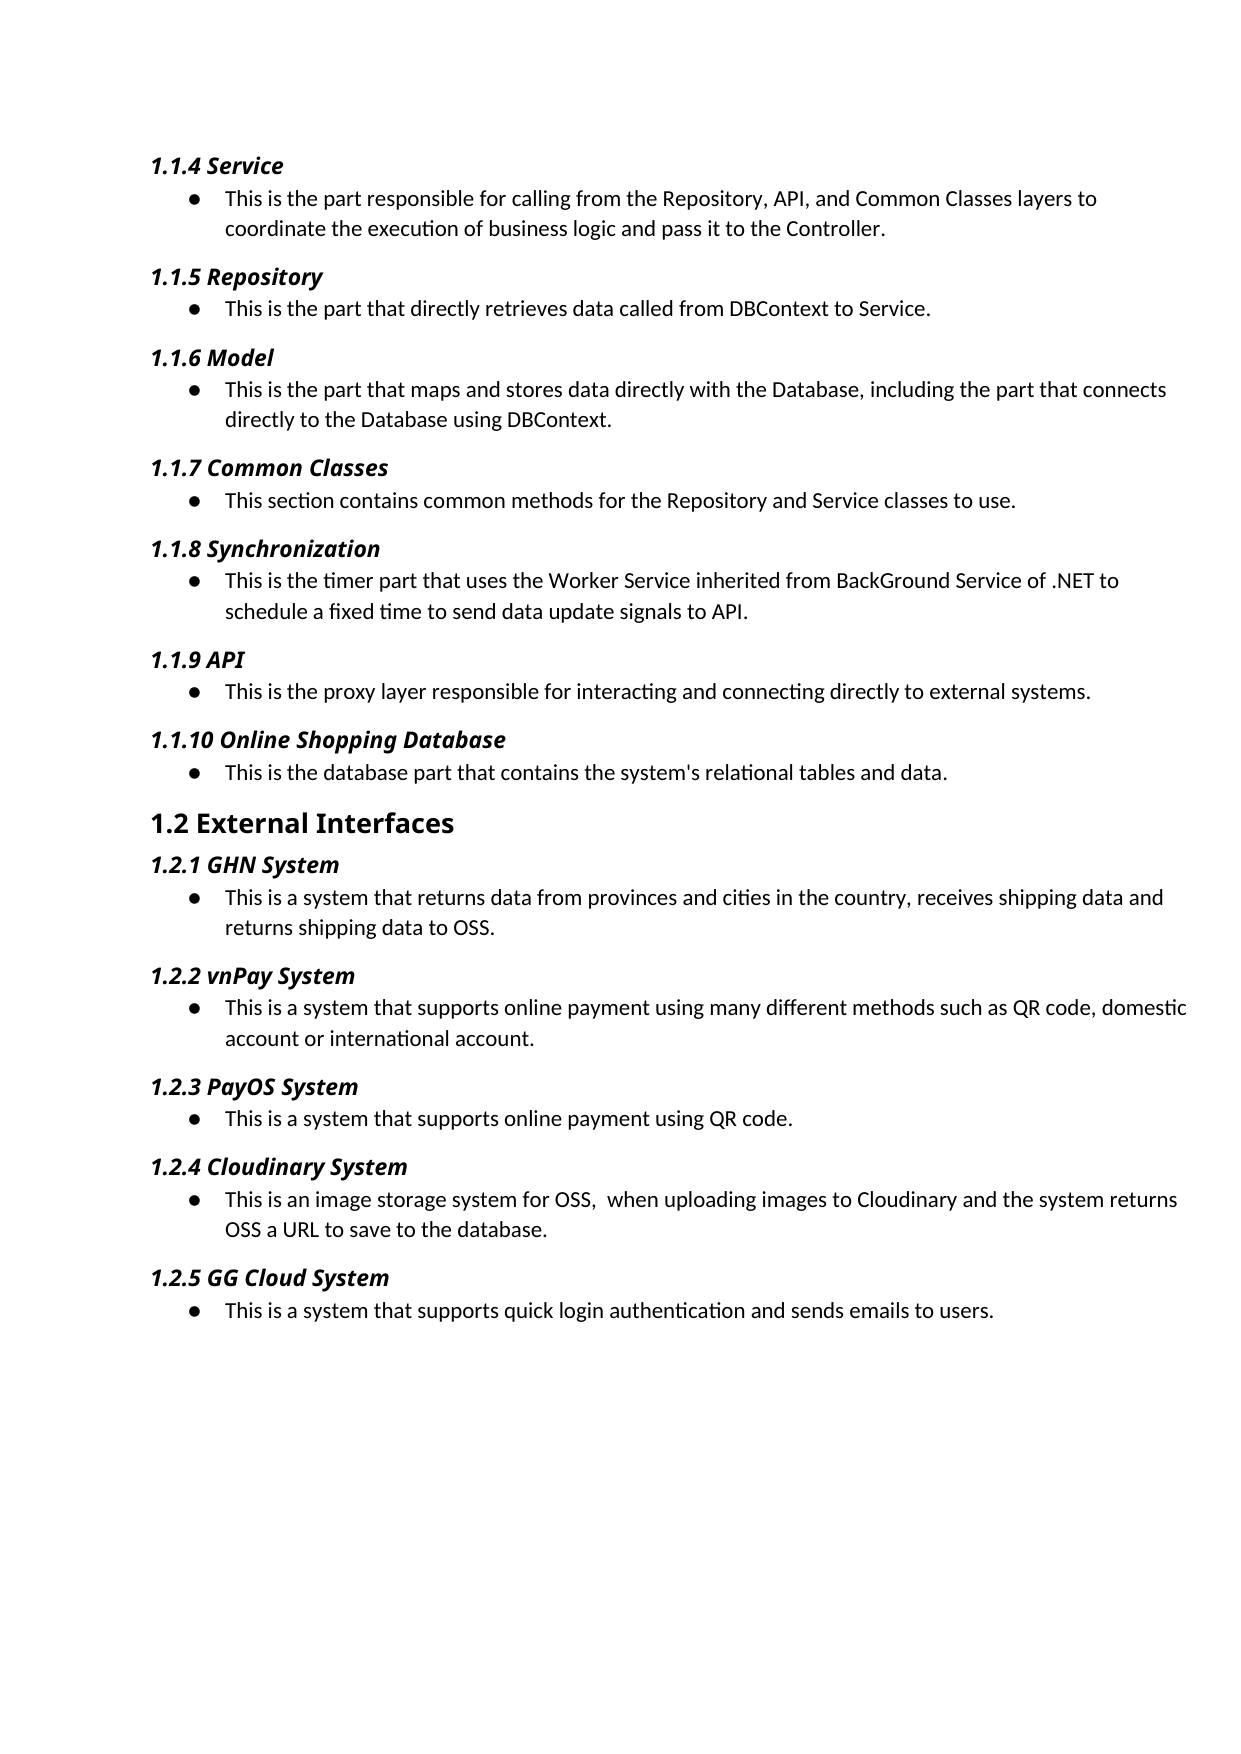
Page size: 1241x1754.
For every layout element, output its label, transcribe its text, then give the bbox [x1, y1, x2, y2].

subtitle 1.1.5 Repository [150, 261, 1198, 292]
list This is a system that supports online payment using many different methods such as QR code, domestic account or international account. [187, 993, 1198, 1052]
list This is a system that supports online payment using QR code. [187, 1104, 1198, 1132]
list This is the part that directly retrieves data called from DBContext to Service. [187, 294, 1198, 323]
list This is the part that maps and stores data directly with the Database, including the part that connects directly to the Database using DBContext. [187, 375, 1198, 433]
subtitle 1.2.5 GG Cloud System [150, 1262, 1198, 1293]
list This section contains common methods for the Repository and Service classes to use. [187, 486, 1198, 514]
subtitle 1.2.3 PayOS System [150, 1071, 1198, 1102]
subtitle 1.2.2 vnPay System [150, 960, 1198, 991]
subtitle 1.2 External Interfaces [150, 805, 1198, 842]
list This is a system that supports quick login authentication and sends emails to users. [187, 1296, 1198, 1324]
subtitle 1.1.8 Synchronization [150, 533, 1198, 564]
list This is an image storage system for OSS, when uploading images to Cloudinary and the system returns OSS a URL to save to the database. [187, 1185, 1198, 1243]
list This is the database part that contains the system's relational tables and data. [187, 758, 1198, 786]
list This is the part responsible for calling from the Repository, API, and Common Classes layers to coordinate the execution of business logic and pass it to the Controller. [187, 184, 1198, 242]
subtitle 1.1.7 Common Classes [150, 452, 1198, 483]
subtitle 1.1.9 API [150, 644, 1198, 675]
list This is the timer part that uses the Worker Service inherited from BackGround Service of .NET to schedule a fixed time to send data update signals to API. [187, 567, 1198, 625]
subtitle 1.1.4 Service [150, 150, 1198, 181]
subtitle 1.2.4 Cloudinary System [150, 1151, 1198, 1182]
subtitle 1.1.10 Online Shopping Database [150, 724, 1198, 756]
list This is the proxy layer responsible for interacting and connecting directly to external systems. [187, 677, 1198, 706]
list This is a system that returns data from provinces and cities in the country, receives shipping data and returns shipping data to OSS. [187, 883, 1198, 941]
subtitle 1.1.6 Model [150, 341, 1198, 373]
subtitle 1.2.1 GHN System [150, 849, 1198, 880]
